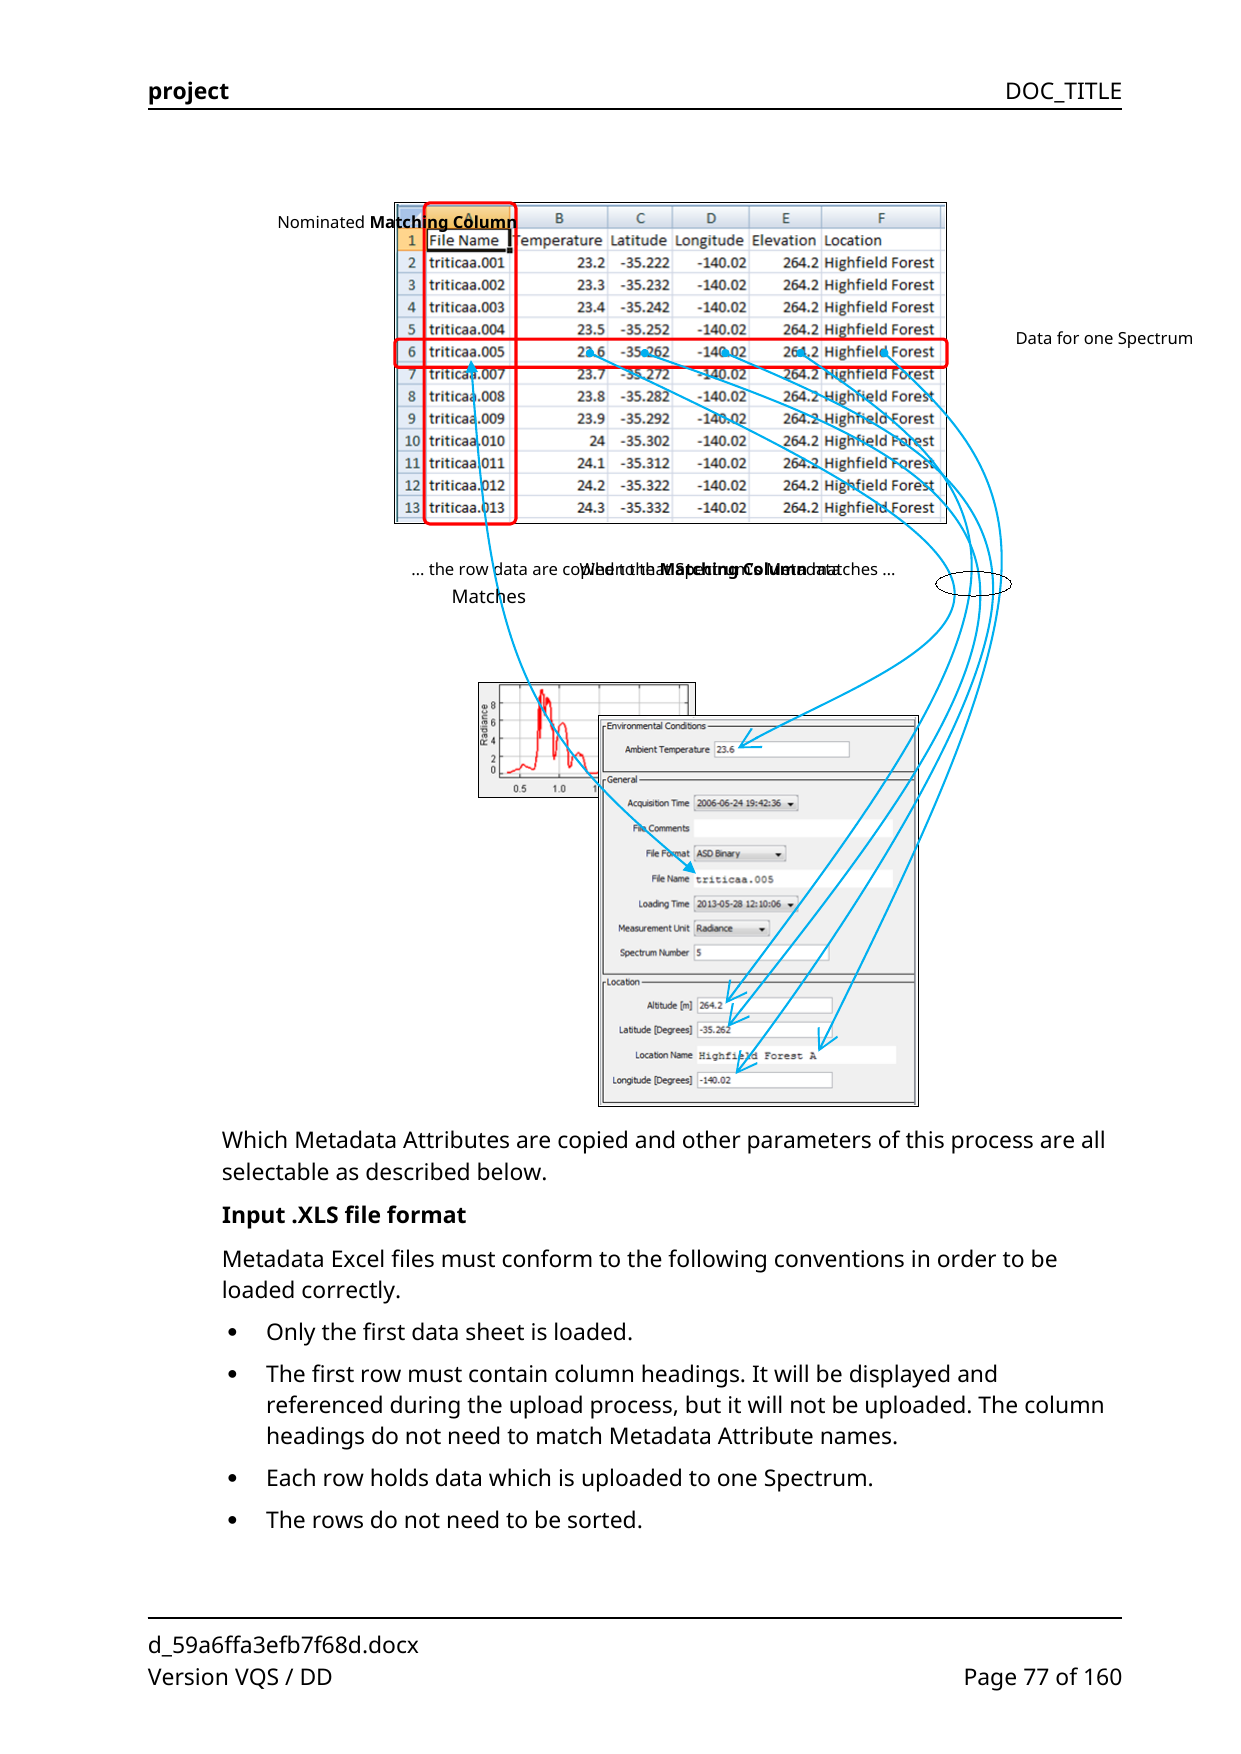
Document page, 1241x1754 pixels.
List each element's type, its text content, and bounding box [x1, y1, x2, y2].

text Metadata Excel files must conform to the following conventions in order to be loaded correctly. [222, 1243, 1122, 1306]
subtitle Input .XLS file format [222, 1199, 1122, 1231]
text Only the first data sheet is loaded. [228, 1316, 1122, 1347]
text Each row holds data which is uploaded to one Spectrum. [228, 1462, 1122, 1493]
text The rows do not need to be sorted. [228, 1504, 1122, 1535]
text The first row must contain column headings. It will be displayed and referenced during the upload process, but it will not be uploaded. The column headings do not need to match Metadata Attribute names. [228, 1358, 1122, 1452]
text Which Metadata Attributes are copied and other parameters of this process are all selectable as described below. [222, 187, 1122, 1187]
